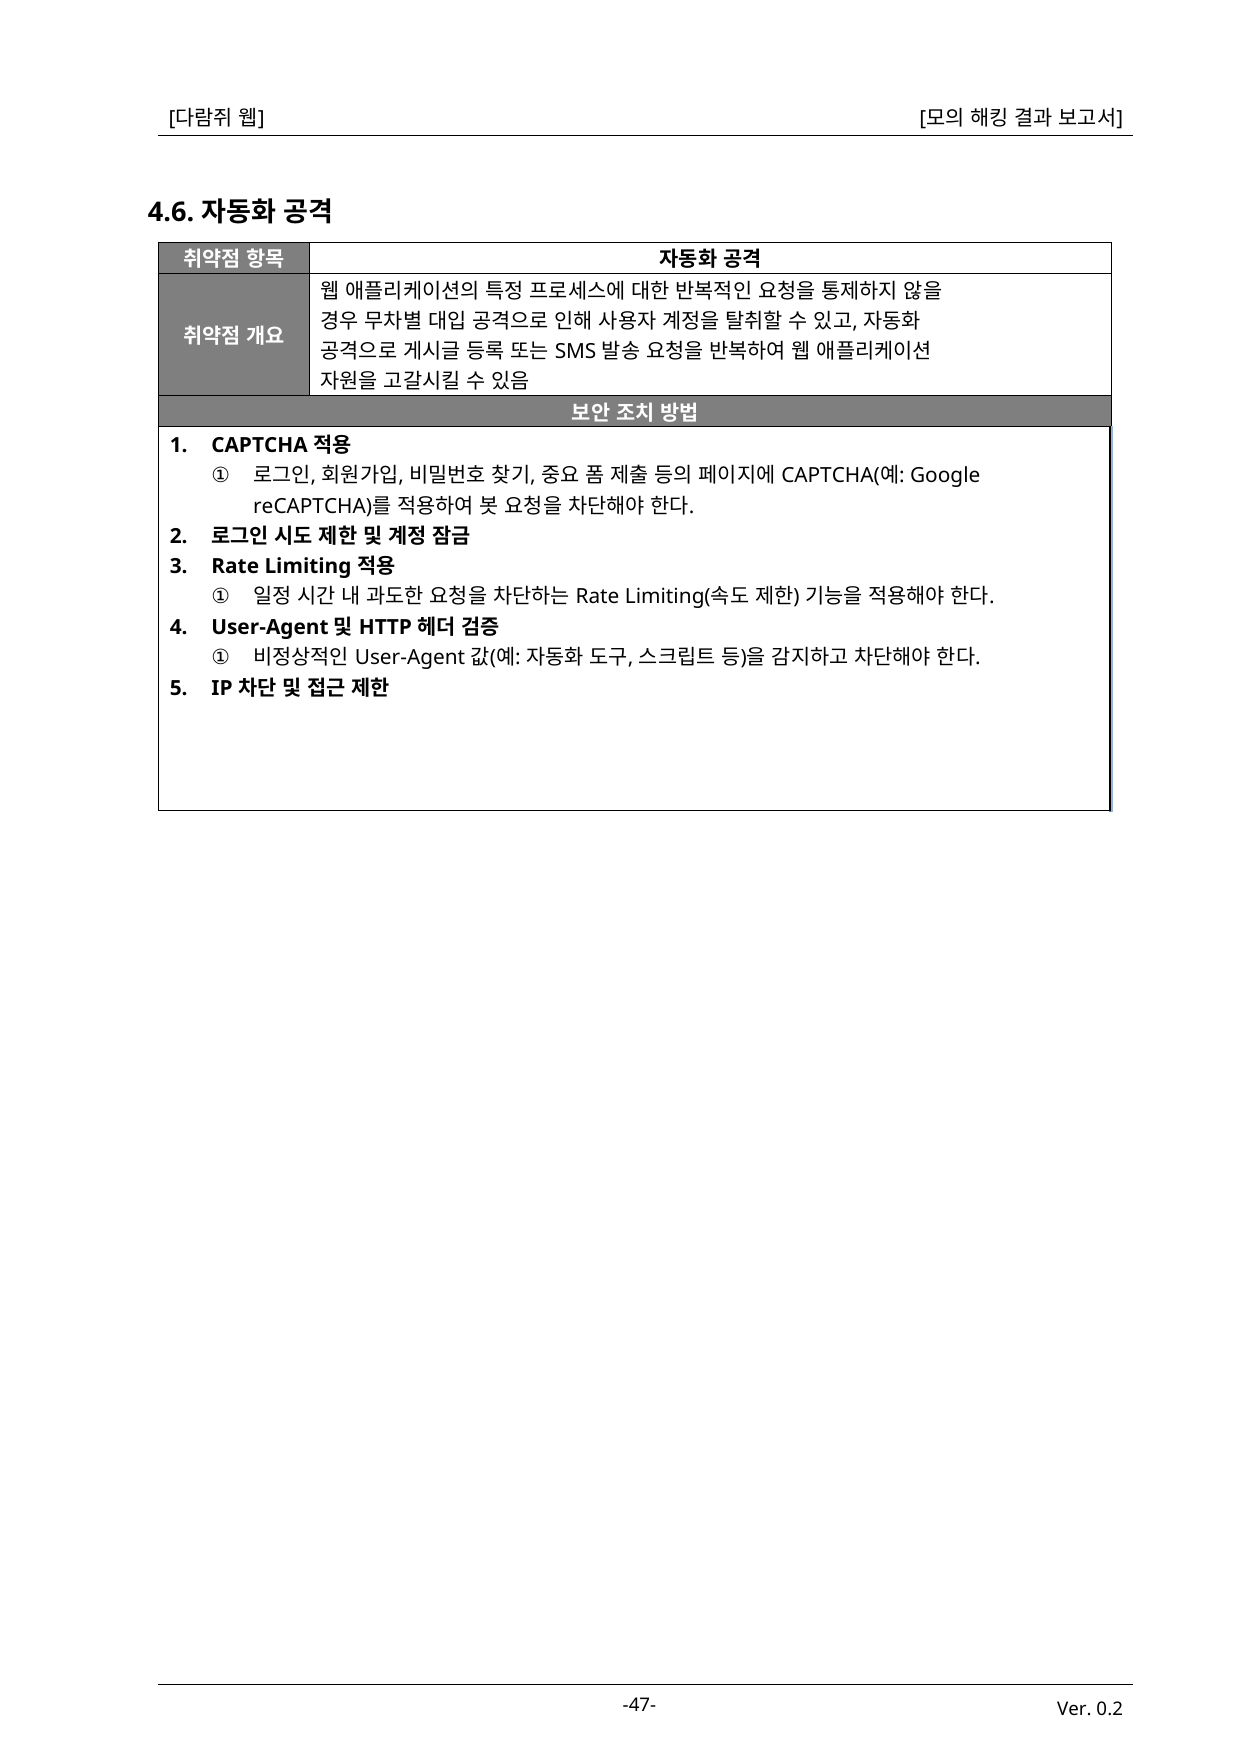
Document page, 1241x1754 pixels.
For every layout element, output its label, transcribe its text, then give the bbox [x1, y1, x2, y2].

table_cell 웹 애플리케이션의 특정 프로세스에 대한 반복적인 요청을 통제하지 않을 경우 무차별 대입 공격으로 인해 사용자 계정을 탈취할 수 있고, 자동화 공격으로 게시글 등록 또는 SMS 발송 요청을 반복하여 웹 애플리케이션 자원을 고갈시킬 수 있음 [310, 274, 1111, 395]
table_cell CAPTCHA 적용 로그인, 회원가입, 비밀번호 찾기, 중요 폼 제출 등의 페이지에 CAPTCHA(예: Google reCAPTCHA)를 적용하여 봇 요청을 차단해야 한다. 로그인 시도 제한 및 계정 잠금 Rate Limiting 적용 일정 시간 내 과도한 요청을 차단하는 Rate Limiting(속도 제한) 기능을 적용해야 한다. User-Agent 및 HTTP 헤더 검증 비정상적인 User-Agent 값(예: 자동화 도구, 스크립트 등)을 감지하고 차단해야 한다. IP 차단 및 접근 제한 [159, 427, 1109, 810]
text 자동화 공격 [148, 190, 1122, 229]
table_header 자동화 공격 [310, 243, 1111, 273]
table_header 취약점 항목 [159, 243, 309, 273]
table_cell 취약점 개요 [159, 274, 309, 395]
table_cell 보안 조치 방법 [159, 396, 1111, 426]
